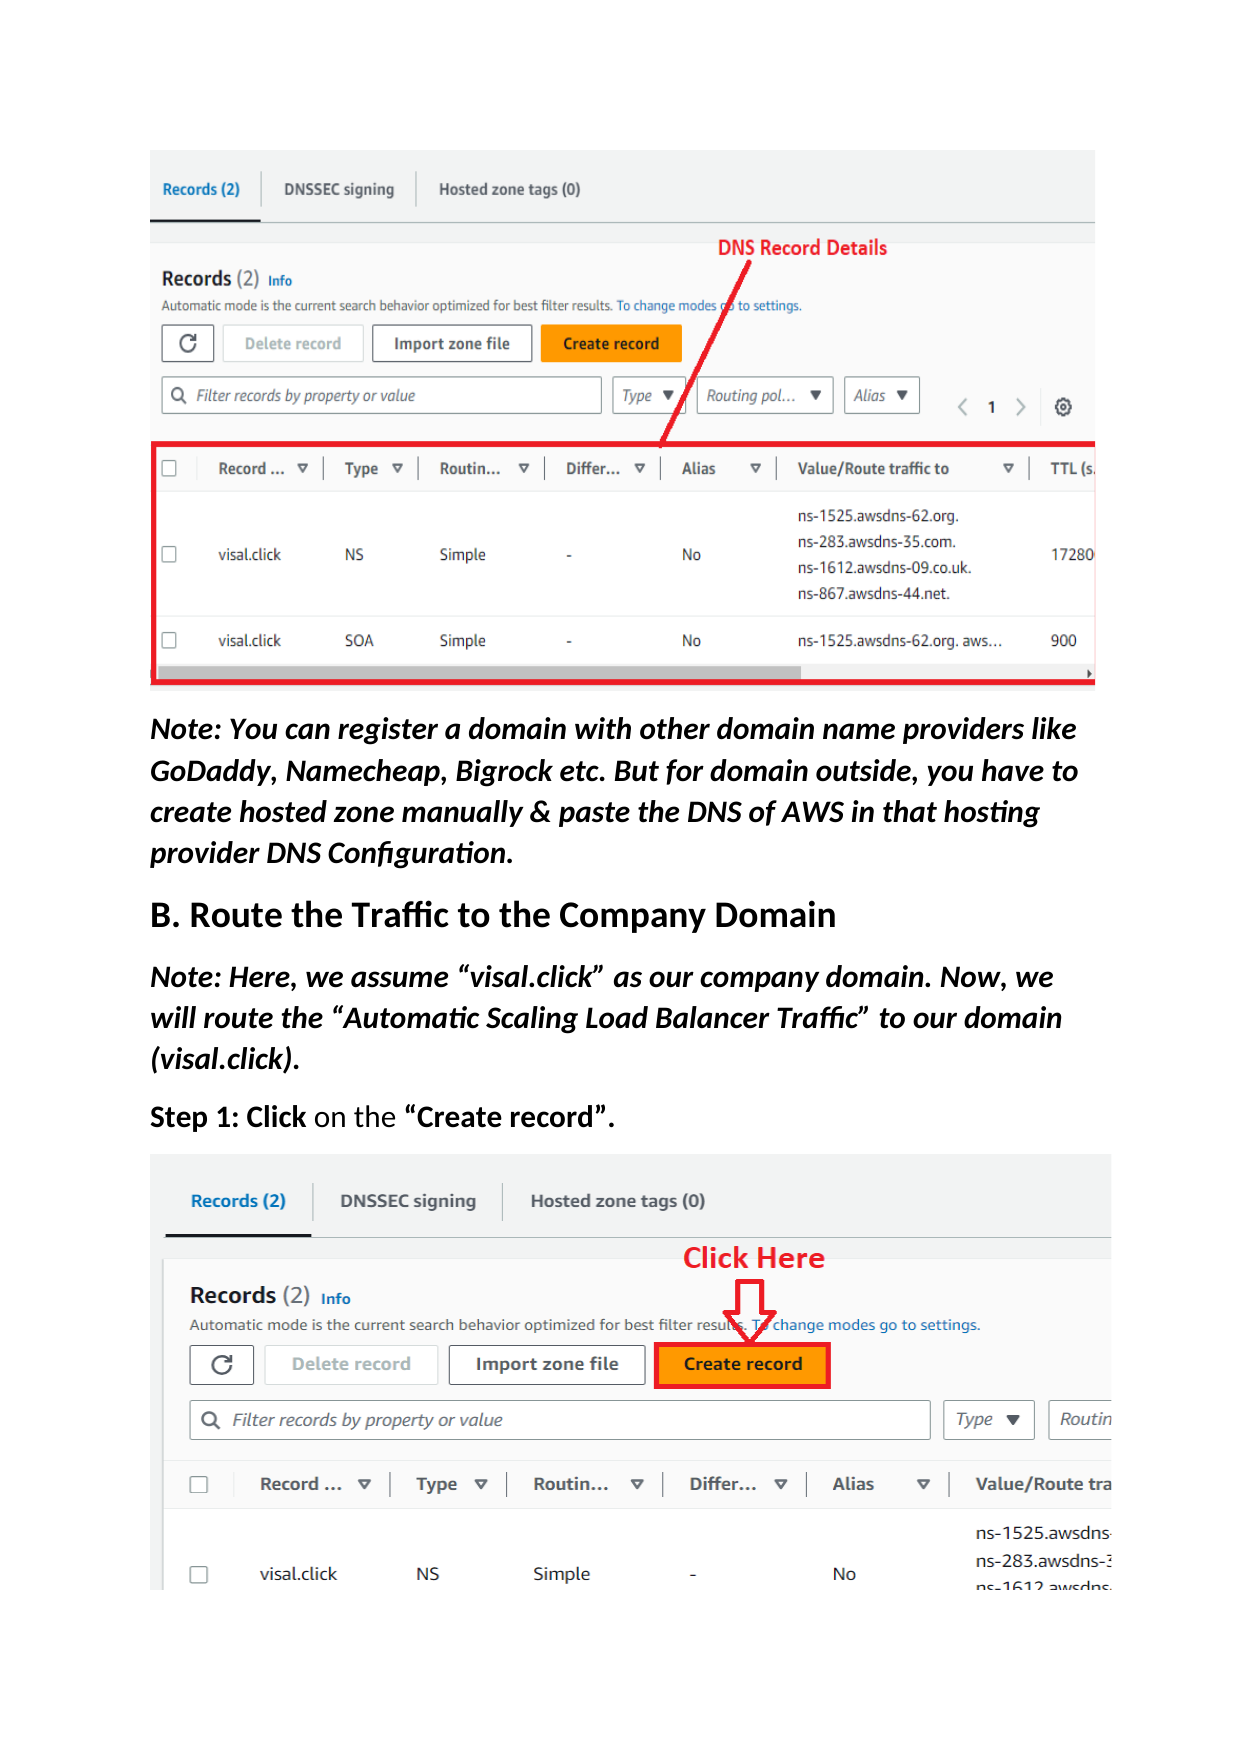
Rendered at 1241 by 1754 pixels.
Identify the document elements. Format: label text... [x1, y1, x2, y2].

picture [150, 1154, 1112, 1590]
picture [150, 150, 1096, 691]
text Note: You can register a domain with other domain name providers like GoDaddy, Namecheap, Bigrock etc. But for domain outside, you have to create hosted zone manually & paste the DNS of AWS in that hosting provider DNS Configuration. [150, 709, 1090, 871]
text Step 1: Click on the “Create record”. [150, 1097, 1090, 1135]
text B. Route the Traffic to the Company Domain [150, 891, 1090, 937]
text Note: Here, we assume “visal.click” as our company domain. Now, we will route the “Automatic Scaling Load Balancer Traffic” to our domain (visal.click). [150, 957, 1090, 1077]
